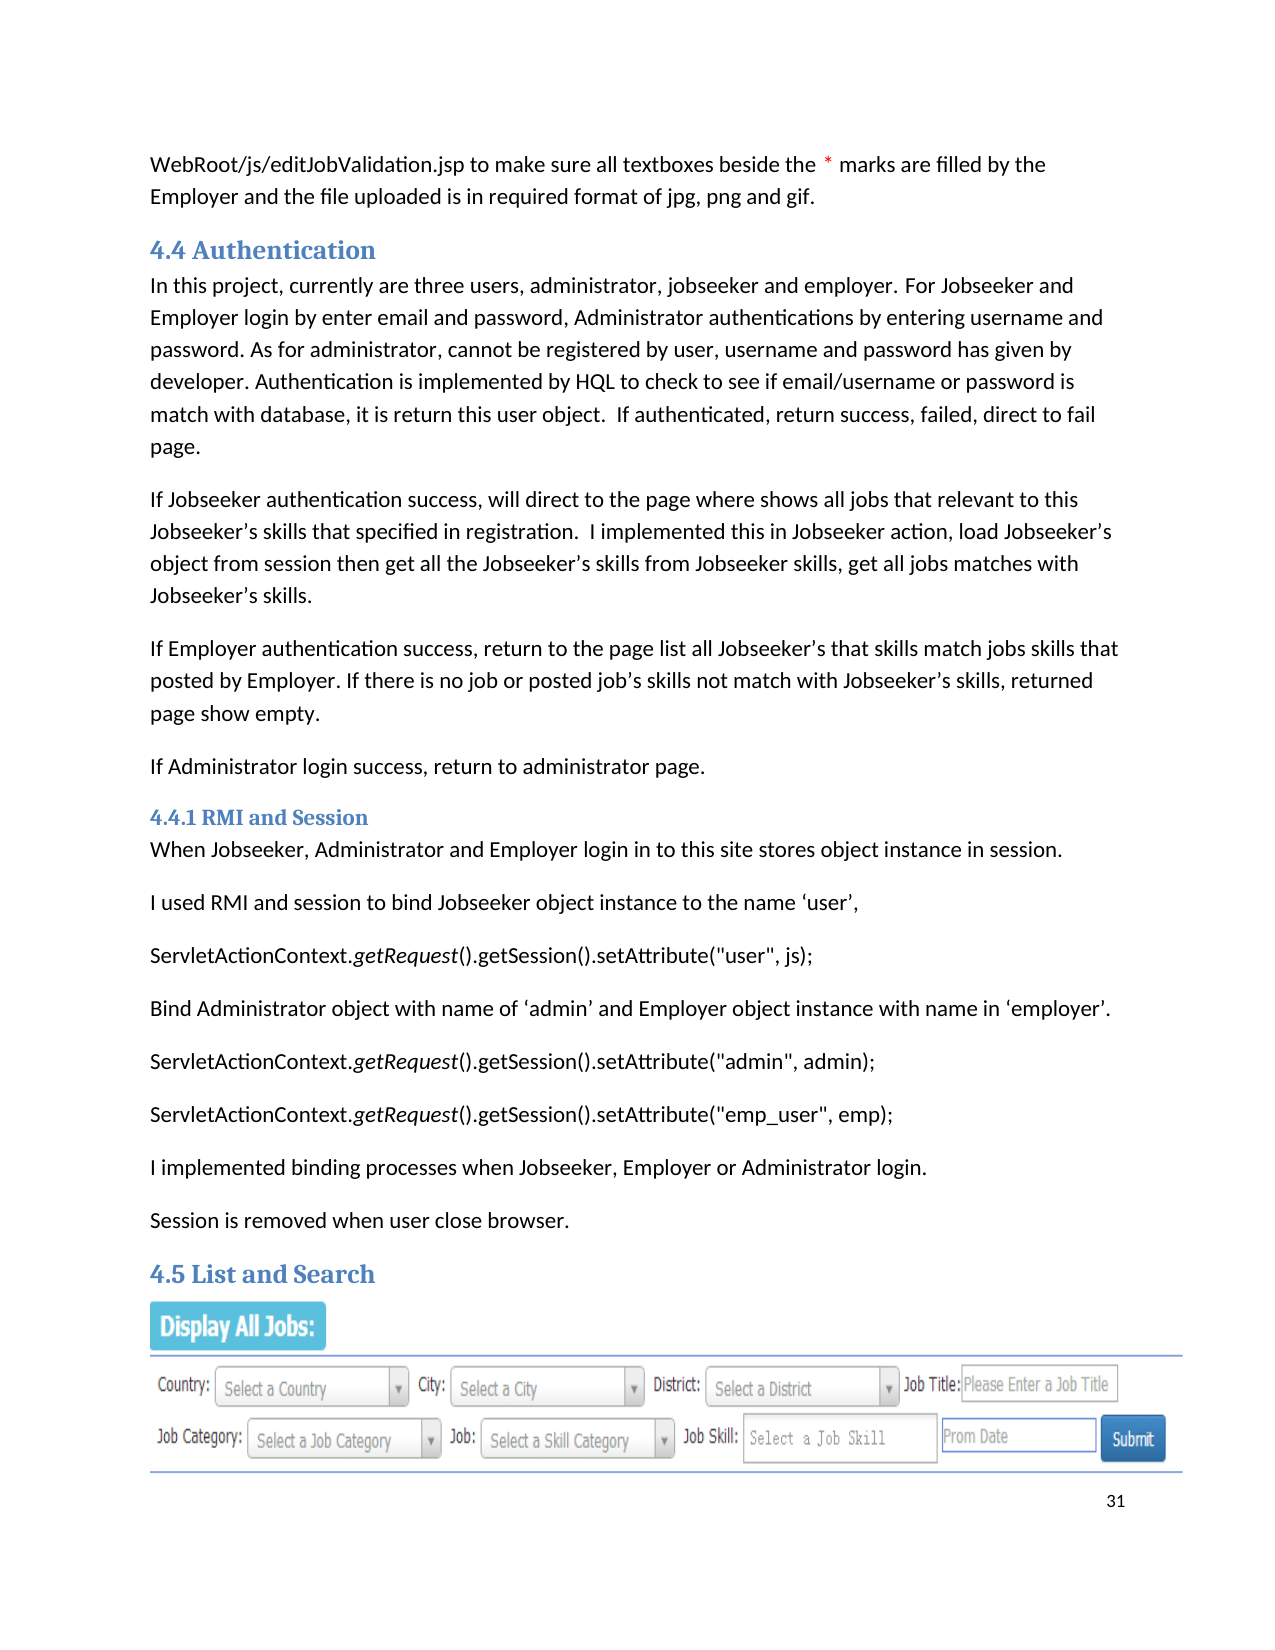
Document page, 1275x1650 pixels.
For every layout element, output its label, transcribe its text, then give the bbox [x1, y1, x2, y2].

text If Jobseeker authentication success, will direct to the page where shows all jobs that relevant to this Jobseeker’s skills that specified in registration. I implemented this in Jobseeker action, load Jobseeker’s object from session then get all the Jobseeker’s skills from Jobseeker skills, get all jobs matches with Jobseeker’s skills. [150, 485, 1125, 609]
text Session is removed when user close browser. [150, 1206, 1125, 1234]
text I used RMI and session to bind Jobseeker object instance to the name ‘user’, [150, 888, 1125, 916]
text ServletActionContext.getRequest().getSession().setAttribute("admin", admin); [150, 1047, 1125, 1075]
text In this project, currently are three users, administrator, jobseeker and employer. For Jobseeker and Employer login by enter email and password, Administrator authentications by entering username and password. As for administrator, cannot be registered by user, username and password has given by developer. Authentication is implemented by HQL to check to see if email/username or password is match with database, it is return this user object. If authenticated, return success, failed, direct to fail page. [150, 271, 1125, 460]
text If Employer authentication success, return to the page list all Jobseeker’s that skills match jobs skills that posted by Employer. If there is no job or posted job’s skills not match with Jobseeker’s skills, returned page show empty. [150, 634, 1125, 727]
subtitle 4.4.1 RMI and Session [150, 805, 1125, 831]
text Bind Administrator object with name of ‘admin’ and Employer object instance with name in ‘employer’. [150, 994, 1125, 1022]
subtitle 4.5 List and Search [150, 1259, 1125, 1290]
text I implemented binding processes when Jobseeker, Employer or Administrator login. [150, 1153, 1125, 1181]
subtitle 4.4 Authentication [150, 235, 1125, 266]
text ServletActionContext.getRequest().getSession().setAttribute("user", js); [150, 941, 1125, 969]
text When Jobseeker, Administrator and Employer login in to this site stores object instance in session. [150, 835, 1125, 863]
picture [150, 1295, 1183, 1481]
text WebRoot/js/editJobValidation.jsp to make sure all textboxes beside the * marks are filled by the Employer and the file uploaded is in required format of jpg, png and gif. [150, 150, 1125, 210]
text If Administrator login success, return to administrator page. [150, 752, 1125, 780]
text ServletActionContext.getRequest().getSession().setAttribute("emp_user", emp); [150, 1100, 1125, 1128]
